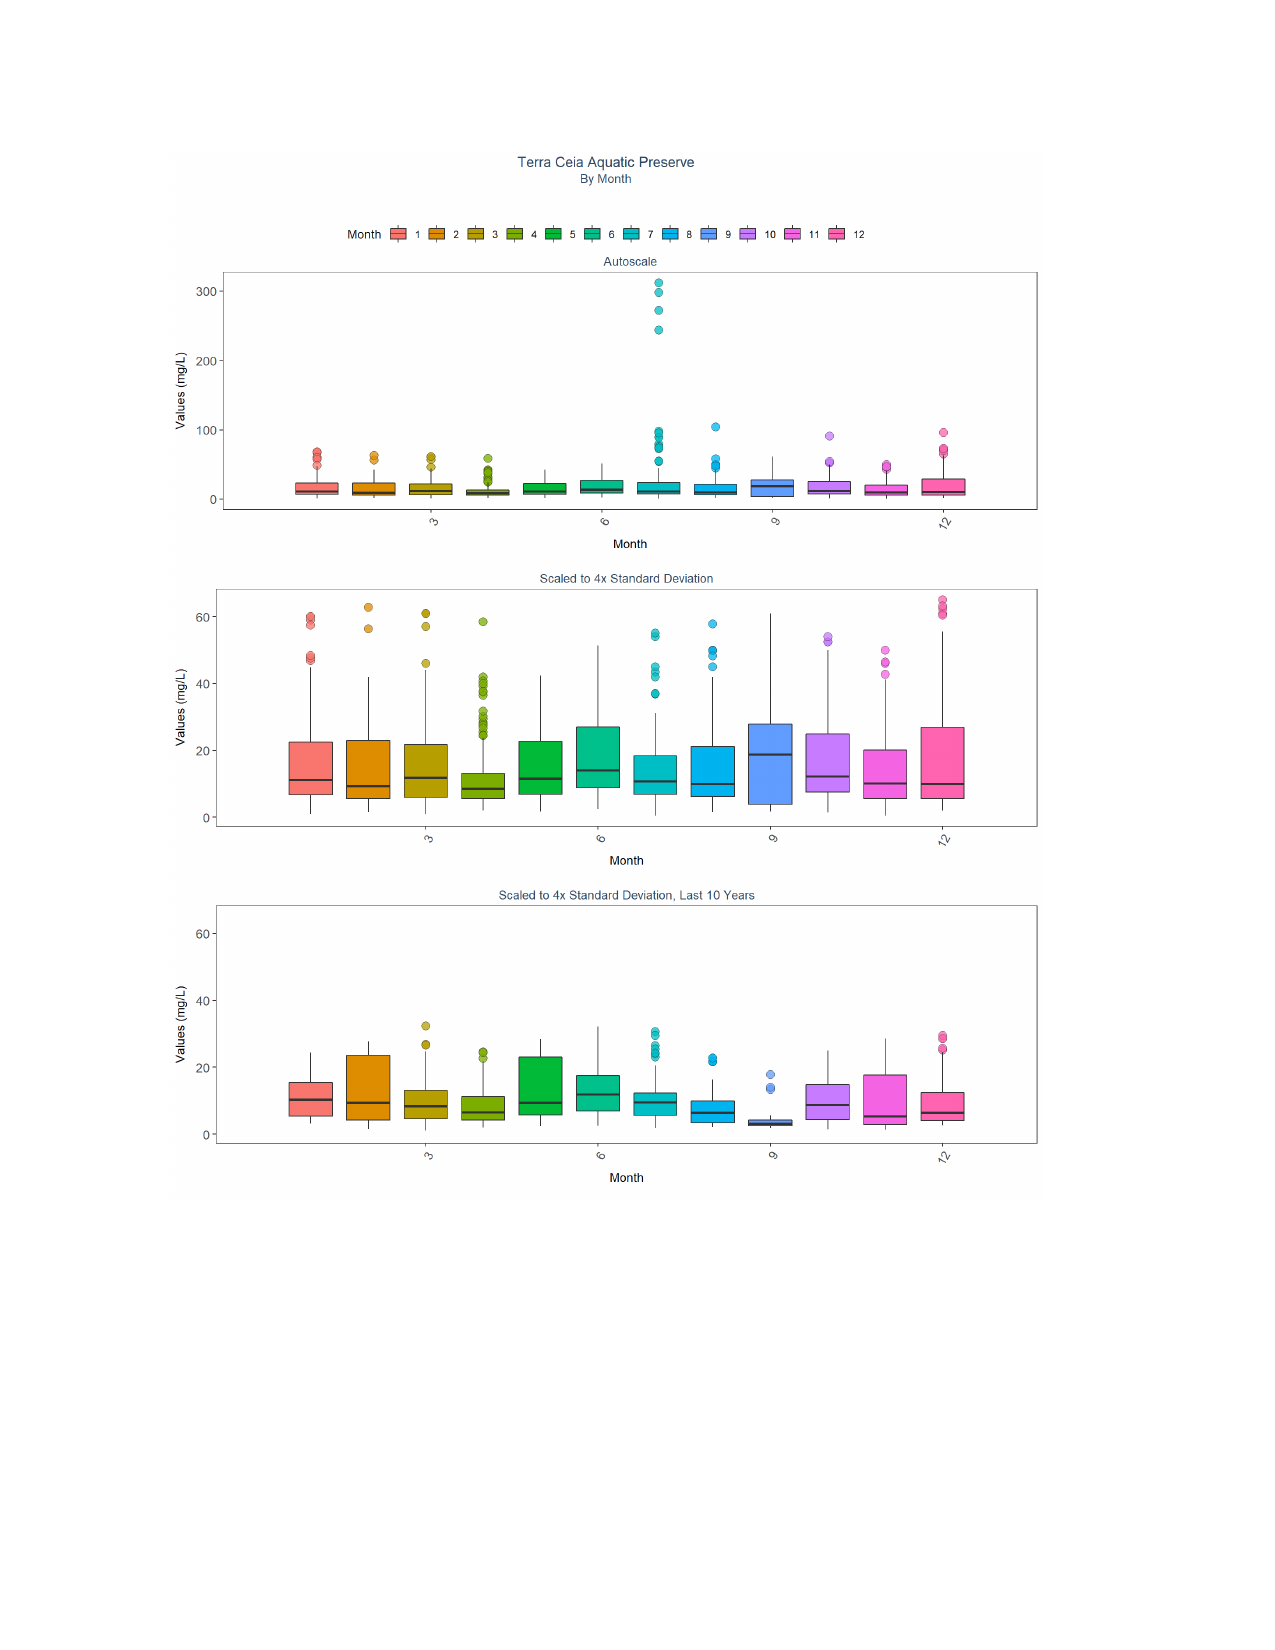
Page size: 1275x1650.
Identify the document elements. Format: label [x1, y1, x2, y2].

picture [168, 150, 1044, 1200]
